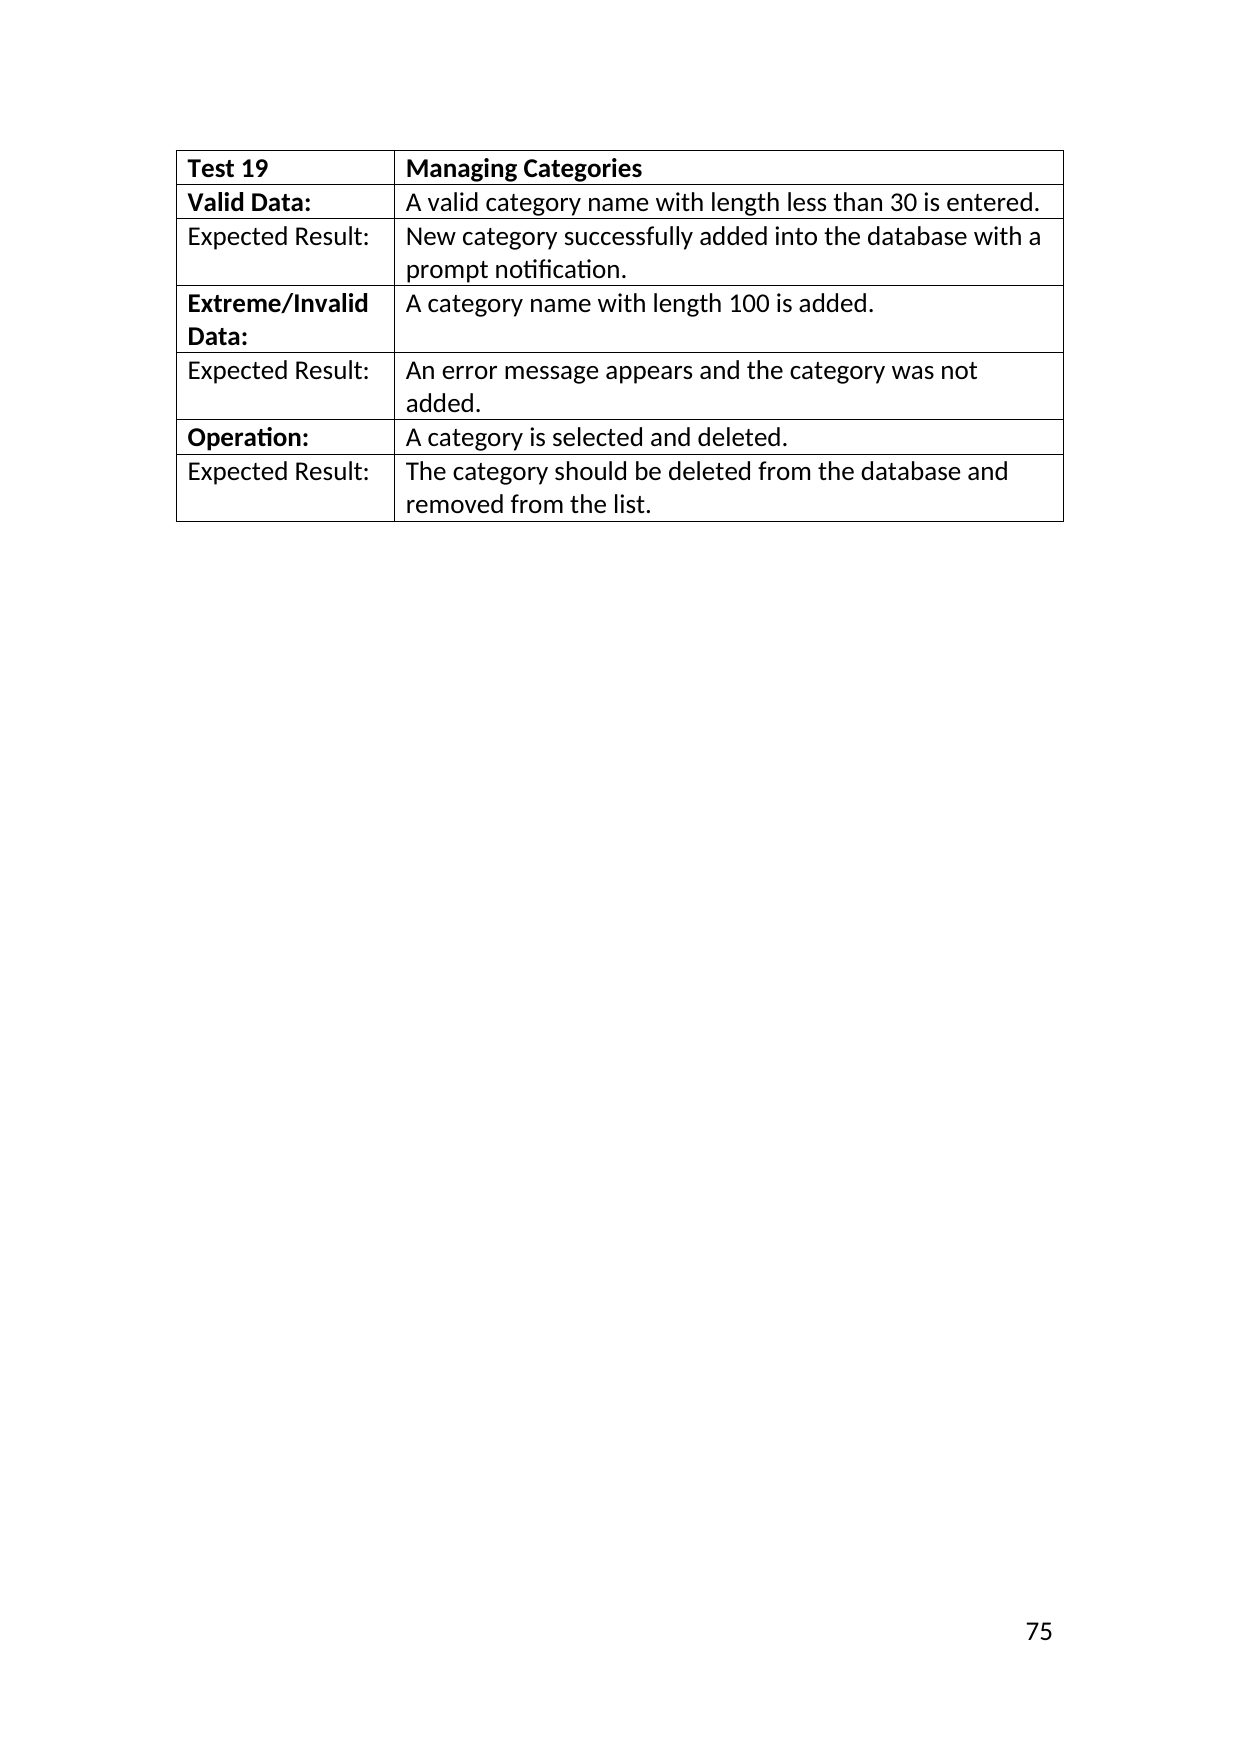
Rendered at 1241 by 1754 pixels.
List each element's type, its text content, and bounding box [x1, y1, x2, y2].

table_cell New category successfully added into the database with a prompt notification. [395, 219, 1063, 285]
table_cell Extreme/Invalid Data: [177, 286, 394, 352]
table_cell Operation: [177, 420, 394, 453]
table_cell An error message appears and the category was not added. [395, 353, 1063, 419]
table_cell Expected Result: [177, 353, 394, 419]
table_header Managing Categories [395, 151, 1063, 184]
table_header Test 19 [177, 151, 394, 184]
table_cell A valid category name with length less than 30 is entered. [395, 185, 1063, 218]
table_cell The category should be deleted from the database and removed from the list. [395, 455, 1063, 521]
table_cell Expected Result: [177, 455, 394, 521]
table_cell Expected Result: [177, 219, 394, 285]
table_cell A category is selected and deleted. [395, 420, 1063, 453]
table_cell Valid Data: [177, 185, 394, 218]
table_cell A category name with length 100 is added. [395, 286, 1063, 352]
